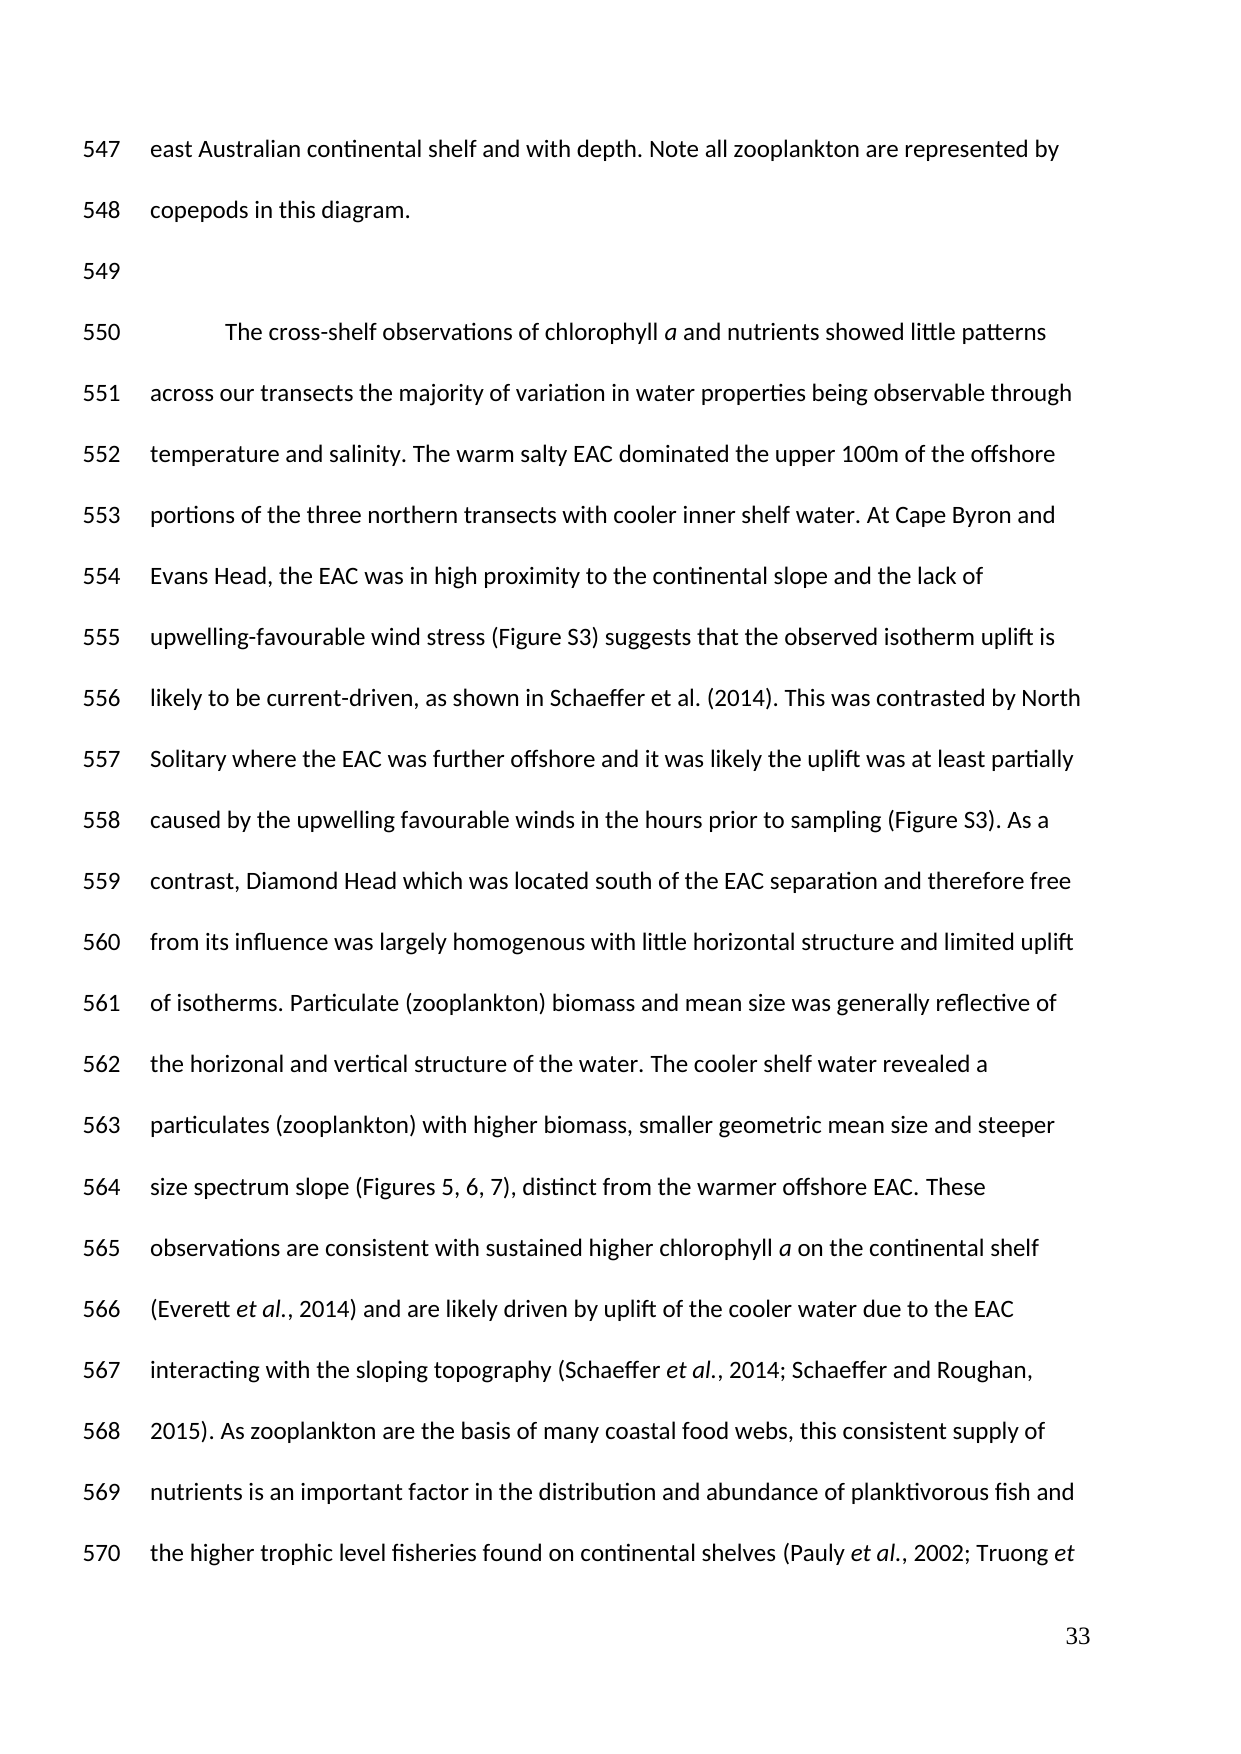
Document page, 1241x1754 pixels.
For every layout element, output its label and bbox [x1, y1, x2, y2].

text [150, 133, 1090, 224]
text [150, 316, 1090, 1567]
